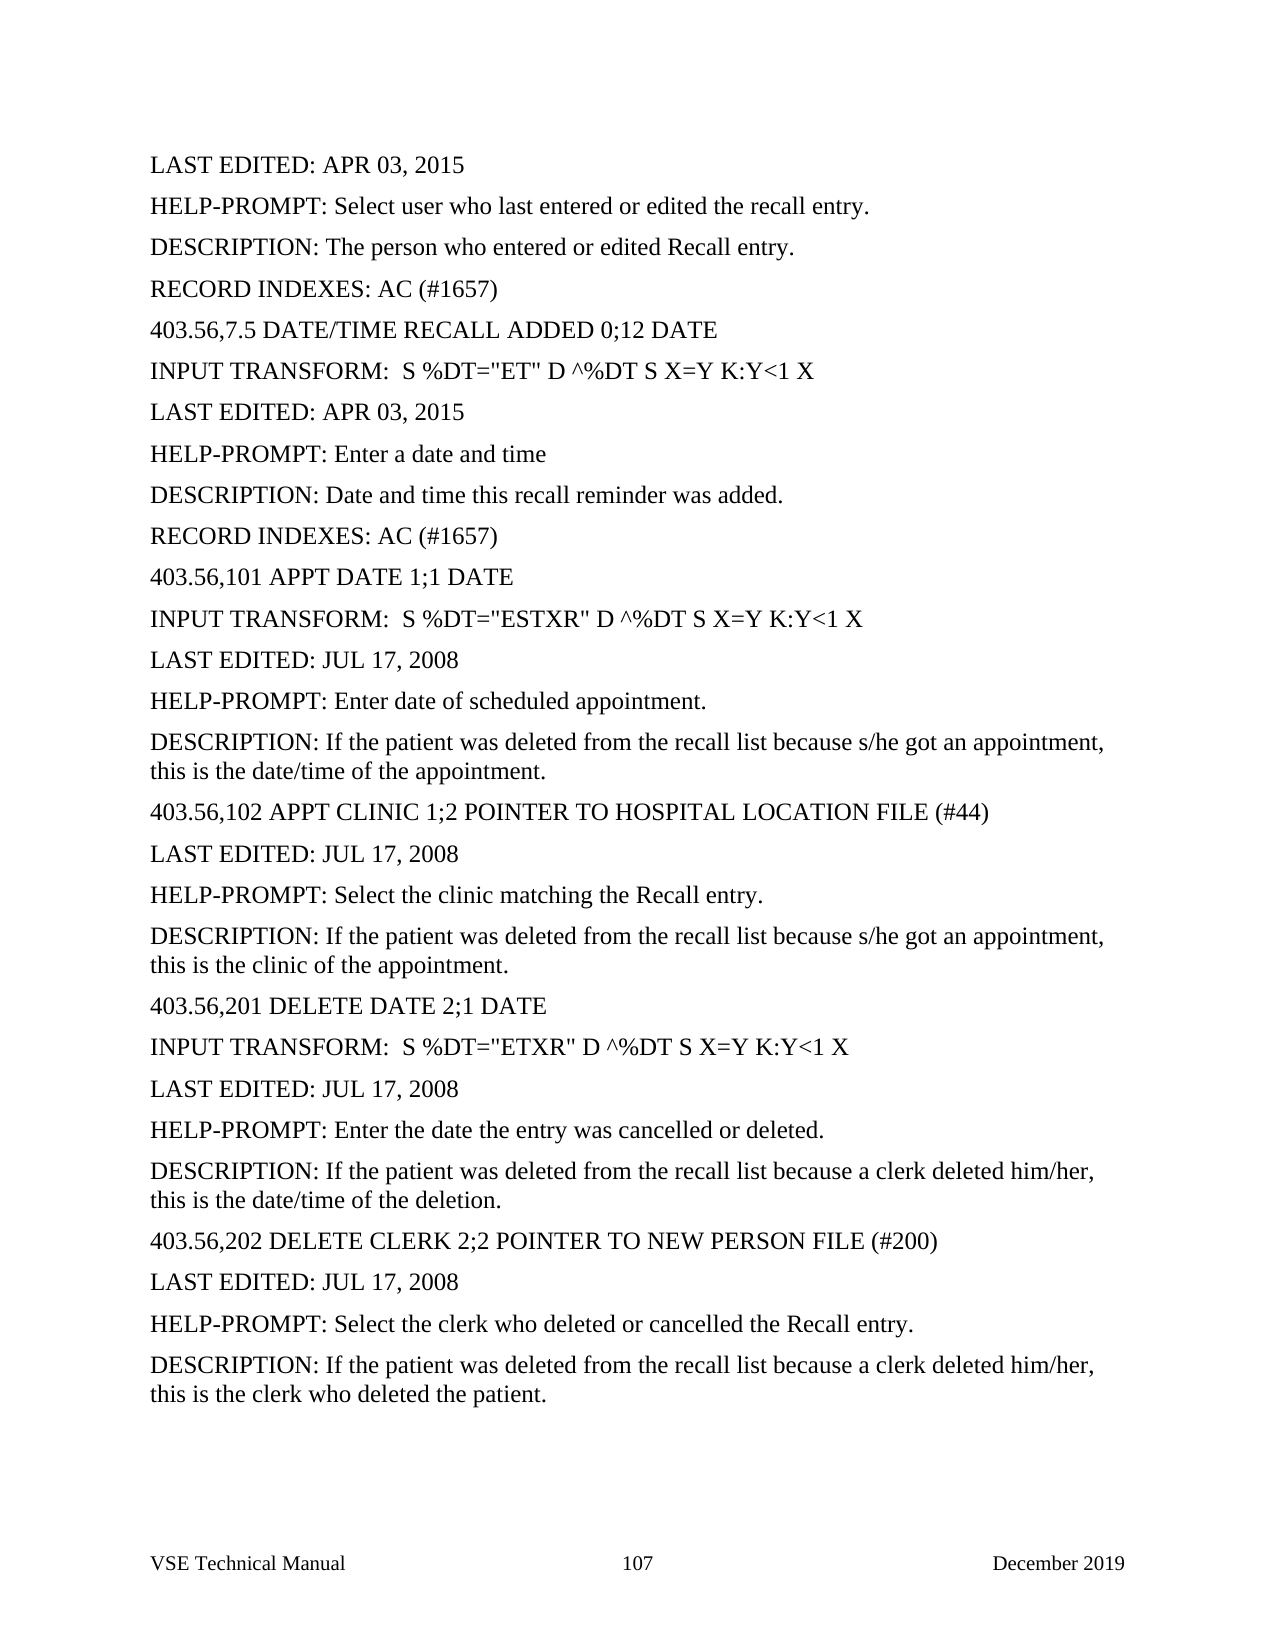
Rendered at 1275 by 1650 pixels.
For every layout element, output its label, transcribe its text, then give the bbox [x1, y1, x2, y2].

text HELP-PROMPT: Enter the date the entry was cancelled or deleted. [150, 1115, 1125, 1144]
text 403.56,201 DELETE DATE 2;1 DATE [150, 991, 1125, 1020]
text LAST EDITED: APR 03, 2015 [150, 150, 1125, 179]
text DESCRIPTION: If the patient was deleted from the recall list because a clerk deleted him/her, this is the clerk who deleted the patient. [150, 1350, 1125, 1407]
text RECORD INDEXES: AC (#1657) [150, 274, 1125, 302]
text 403.56,102 APPT CLINIC 1;2 POINTER TO HOSPITAL LOCATION FILE (#44) [150, 797, 1125, 826]
text DESCRIPTION: If the patient was deleted from the recall list because s/he got an appointment, this is the clinic of the appointment. [150, 921, 1125, 979]
text 403.56,101 APPT DATE 1;1 DATE [150, 562, 1125, 591]
text LAST EDITED: JUL 17, 2008 [150, 645, 1125, 674]
text HELP-PROMPT: Enter a date and time [150, 439, 1125, 467]
text HELP-PROMPT: Enter date of scheduled appointment. [150, 686, 1125, 715]
text 403.56,7.5 DATE/TIME RECALL ADDED 0;12 DATE [150, 315, 1125, 344]
text HELP-PROMPT: Select user who last entered or edited the recall entry. [150, 191, 1125, 220]
text DESCRIPTION: The person who entered or edited Recall entry. [150, 232, 1125, 261]
text INPUT TRANSFORM: S %DT="ET" D ^%DT S X=Y K:Y<1 X [150, 356, 1125, 385]
text INPUT TRANSFORM: S %DT="ESTXR" D ^%DT S X=Y K:Y<1 X [150, 604, 1125, 632]
text DESCRIPTION: If the patient was deleted from the recall list because a clerk deleted him/her, this is the date/time of the deletion. [150, 1156, 1125, 1214]
text LAST EDITED: JUL 17, 2008 [150, 1267, 1125, 1296]
text DESCRIPTION: If the patient was deleted from the recall list because s/he got an appointment, this is the date/time of the appointment. [150, 727, 1125, 785]
text 403.56,202 DELETE CLERK 2;2 POINTER TO NEW PERSON FILE (#200) [150, 1226, 1125, 1255]
text INPUT TRANSFORM: S %DT="ETXR" D ^%DT S X=Y K:Y<1 X [150, 1032, 1125, 1061]
text RECORD INDEXES: AC (#1657) [150, 521, 1125, 550]
text LAST EDITED: JUL 17, 2008 [150, 839, 1125, 867]
text HELP-PROMPT: Select the clerk who deleted or cancelled the Recall entry. [150, 1309, 1125, 1337]
text LAST EDITED: APR 03, 2015 [150, 397, 1125, 426]
text HELP-PROMPT: Select the clinic matching the Recall entry. [150, 880, 1125, 909]
text LAST EDITED: JUL 17, 2008 [150, 1074, 1125, 1102]
text DESCRIPTION: Date and time this recall reminder was added. [150, 480, 1125, 509]
